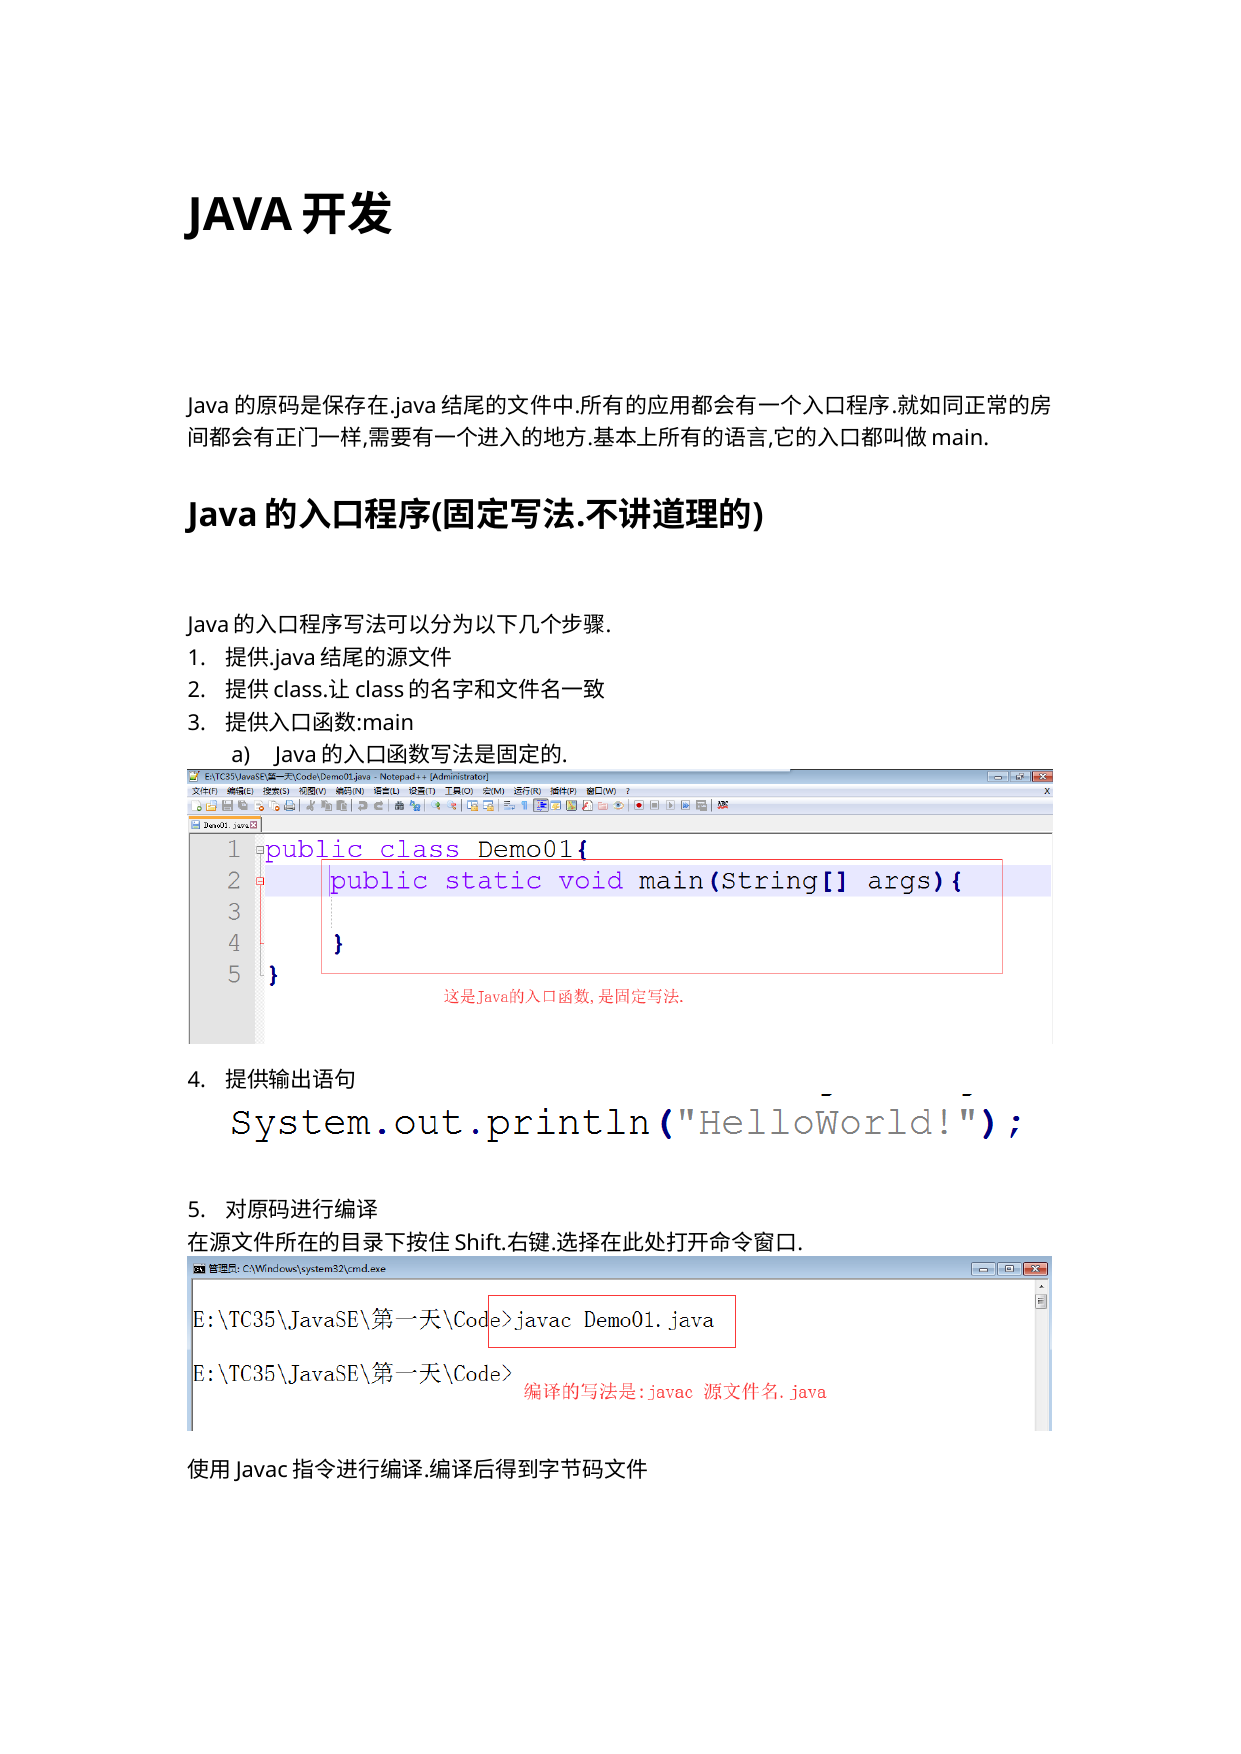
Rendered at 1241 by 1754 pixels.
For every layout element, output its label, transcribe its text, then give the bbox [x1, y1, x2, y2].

list Java的入口函数写法是固定的. [231, 737, 1053, 769]
text 使用Javac指令进行编译.编译后得到字节码文件 [187, 1452, 1053, 1484]
text Java的原码是保存在.java结尾的文件中.所有的应用都会有一个入口程序.就如同正常的房间都会有正门一样,需要有一个进入的地方.基本上所有的语言,它的入口都叫做main. [187, 388, 1053, 453]
text 在源文件所在的目录下按住Shift.右键.选择在此处打开命令窗口. [187, 1224, 1053, 1257]
picture [187, 769, 1053, 1044]
picture [187, 1094, 1052, 1161]
list 对原码进行编译 [187, 1192, 1053, 1224]
picture [187, 1256, 1052, 1431]
text Java的入口程序写法可以分为以下几个步骤. [187, 607, 1053, 639]
list 提供class.让class的名字和文件名一致 [187, 672, 1053, 704]
subtitle Java的入口程序(固定写法.不讲道理的) [187, 480, 1053, 545]
subtitle JAVA开发 [187, 162, 1053, 259]
list 提供.java结尾的源文件 [187, 639, 1053, 672]
list 提供入口函数:main [187, 704, 1053, 737]
list 提供输出语句 [187, 1062, 1053, 1094]
